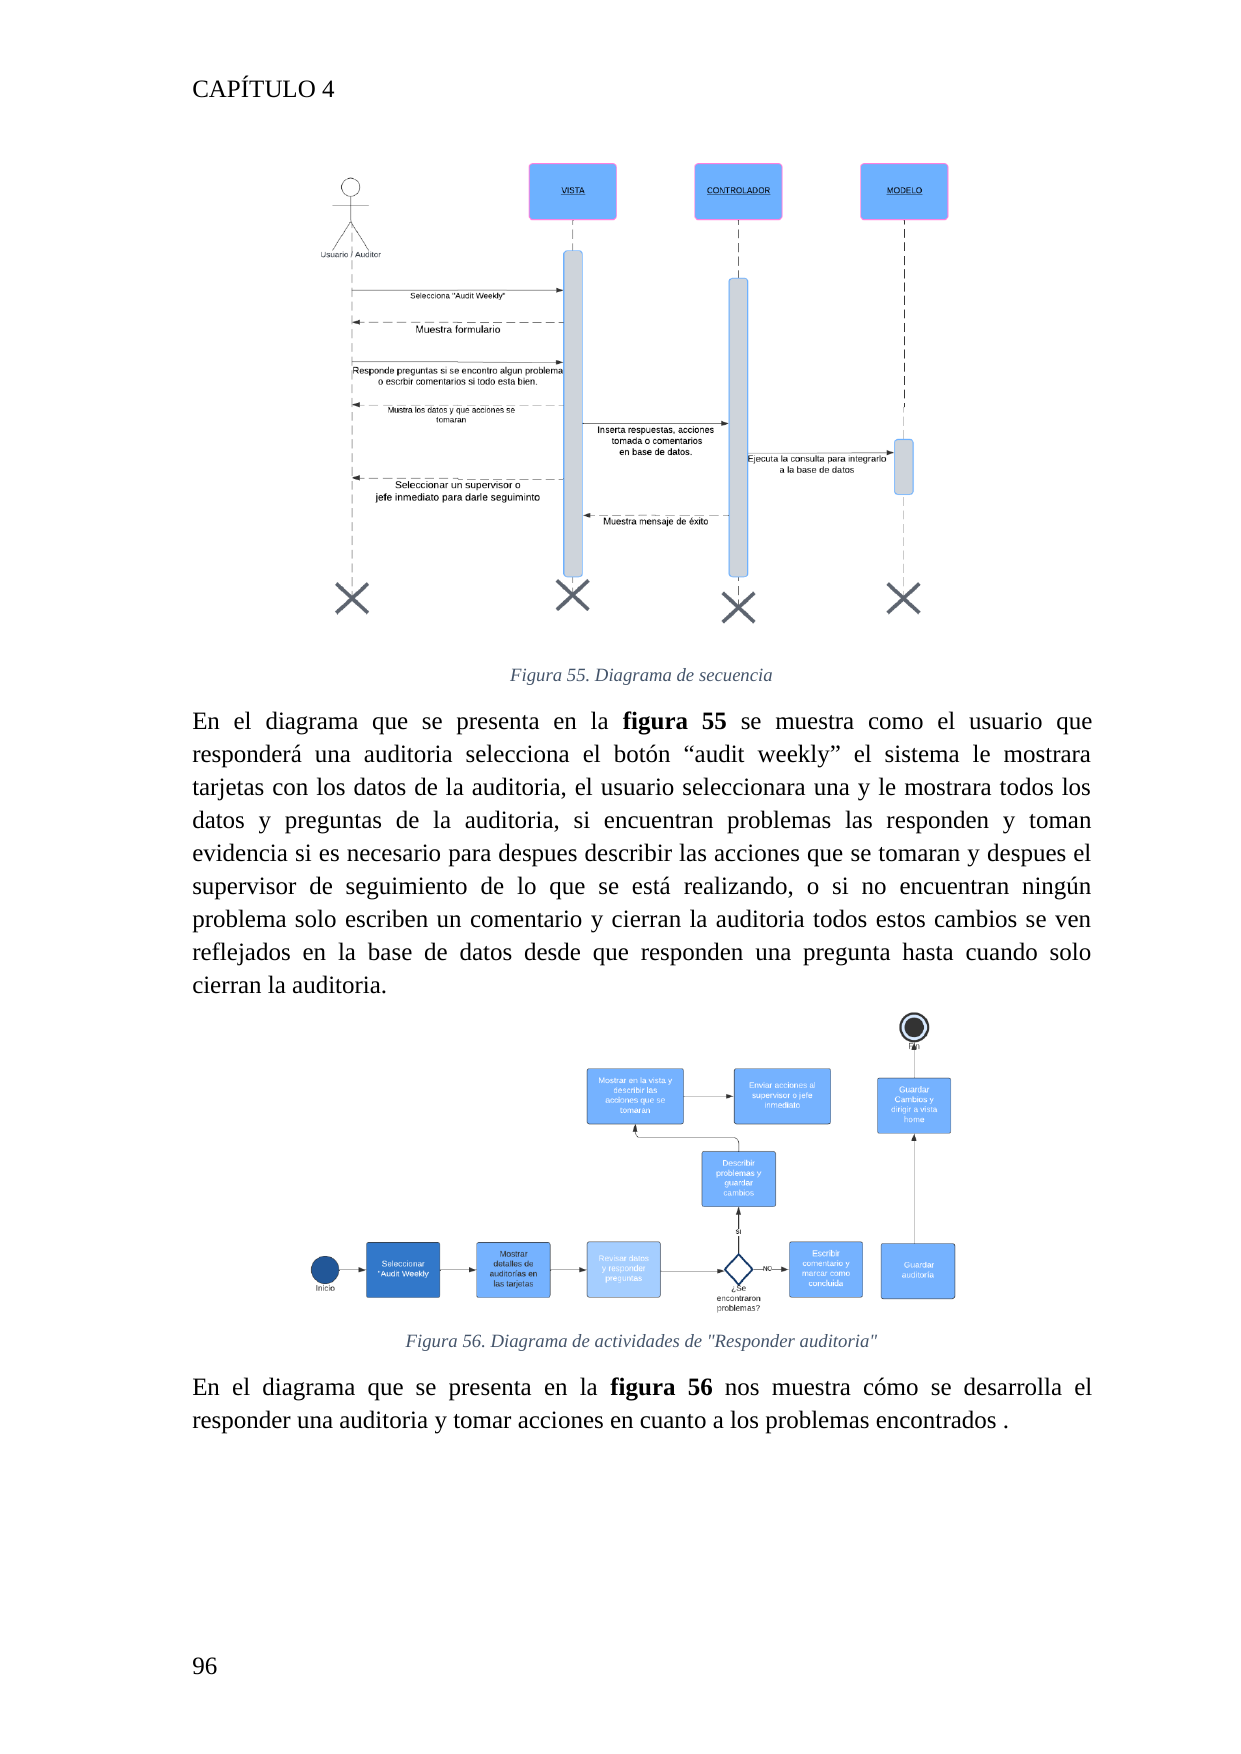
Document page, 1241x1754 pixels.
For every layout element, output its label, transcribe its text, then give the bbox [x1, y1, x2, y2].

text Figura 56. Diagrama de actividades de "Responder auditoria" [192, 1329, 1092, 1351]
text En el diagrama que se presenta en la figura 56 nos muestra cómo se desarrolla el responder una auditoria y tomar acciones en cuanto a los problemas encontrados . [192, 1372, 1092, 1434]
picture [292, 1003, 993, 1326]
picture [290, 147, 994, 660]
text Figura 55. Diagrama de secuencia [192, 663, 1092, 685]
text En el diagrama que se presenta en la figura 55 se muestra como el usuario que responderá una auditoria selecciona el botón “audit weekly” el sistema le mostrara tarjetas con los datos de la auditoria, el usuario seleccionara una y le mostrara todos los datos y preguntas de la auditoria, si encuentran problemas las responden y toman evidencia si es necesario para despues describir las acciones que se tomaran y despues el supervisor de seguimiento de lo que se está realizando, o si no encuentran ningún problema solo escriben un comentario y cierran la auditoria todos estos cambios se ven reflejados en la base de datos desde que responden una pregunta hasta cuando solo cierran la auditoria. [192, 706, 1092, 999]
